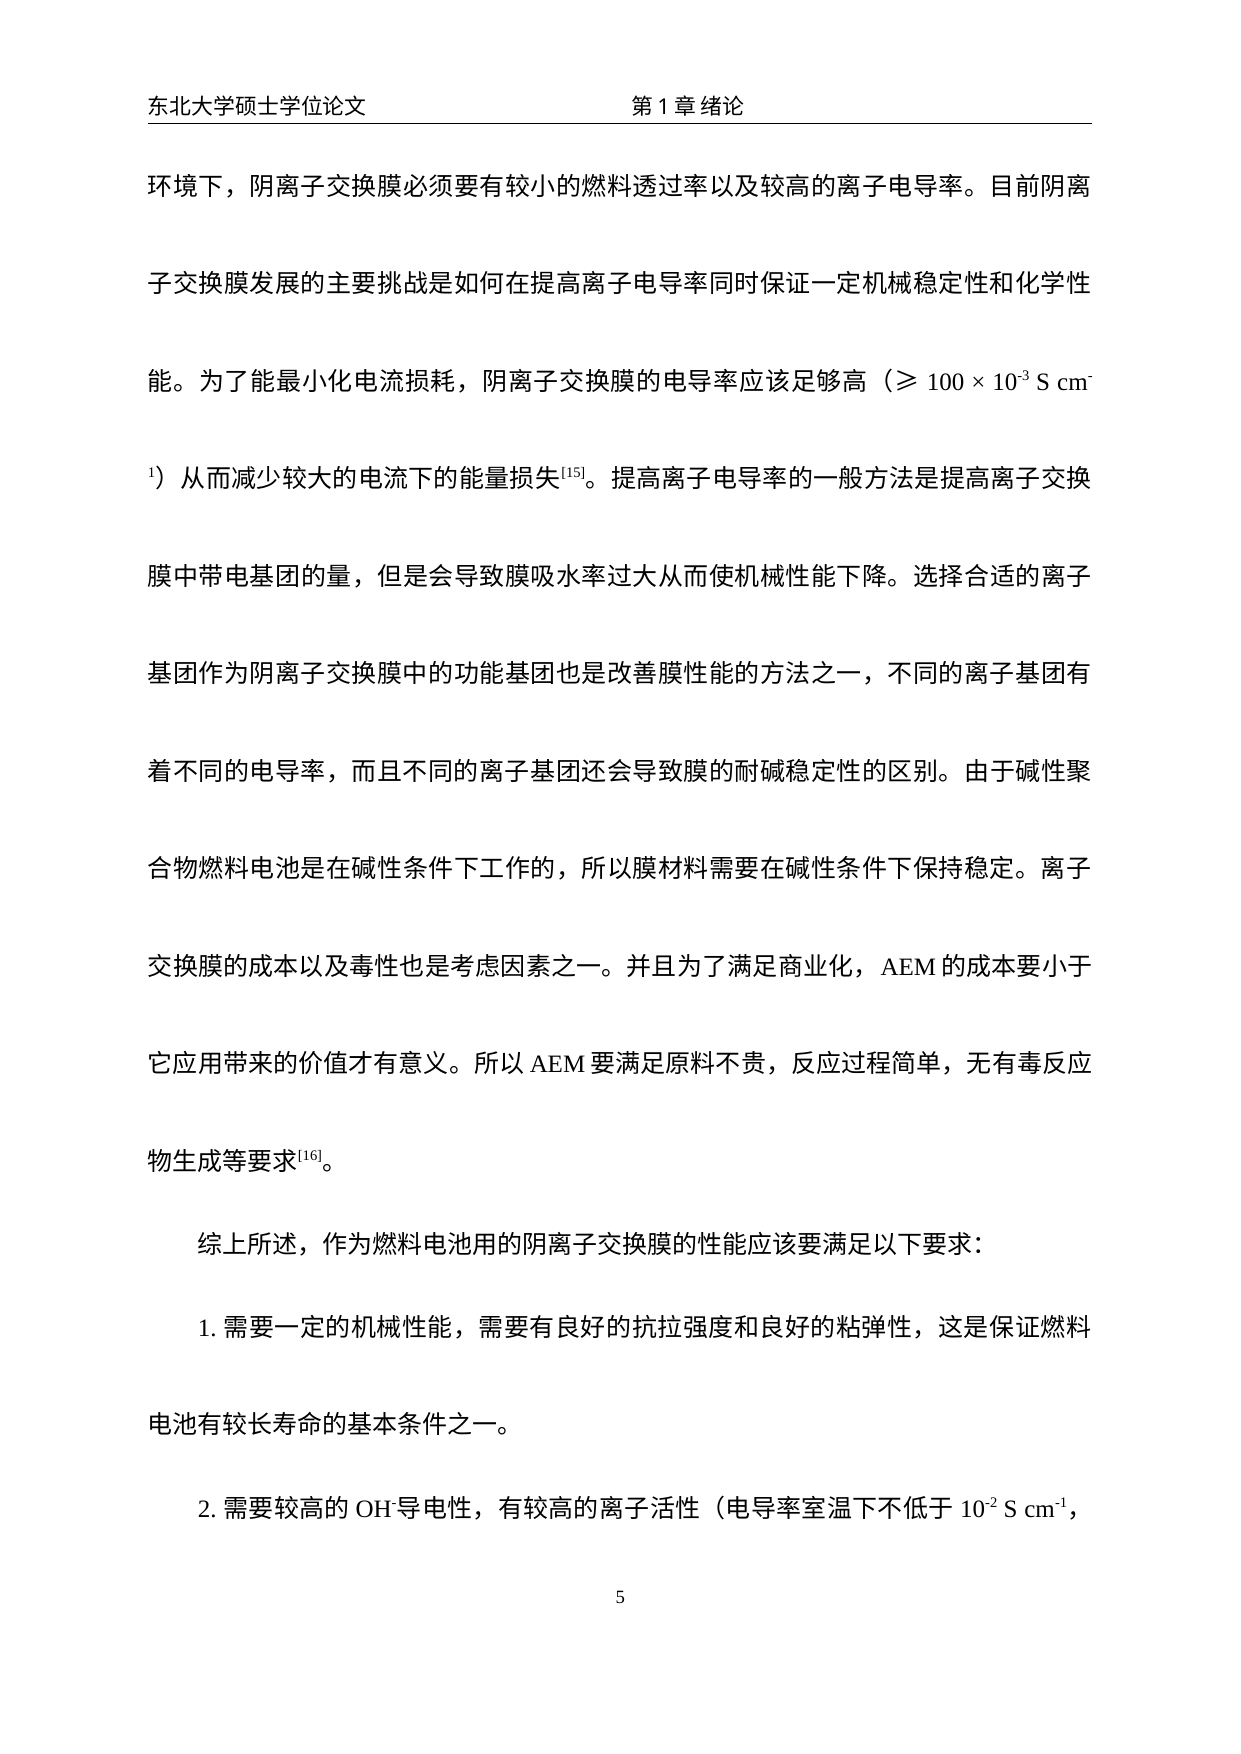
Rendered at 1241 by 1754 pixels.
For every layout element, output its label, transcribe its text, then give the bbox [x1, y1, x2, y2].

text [148, 1474, 1092, 1539]
text 综上所述，作为燃料电池用的阴离子交换膜的性能应该要满足以下要求： [148, 1210, 1092, 1275]
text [148, 152, 1092, 1192]
text 1. 需要一定的机械性能，需要有良好的抗拉强度和良好的粘弹性，这是保证燃料电池有较长寿命的基本条件之一。 [148, 1293, 1092, 1456]
